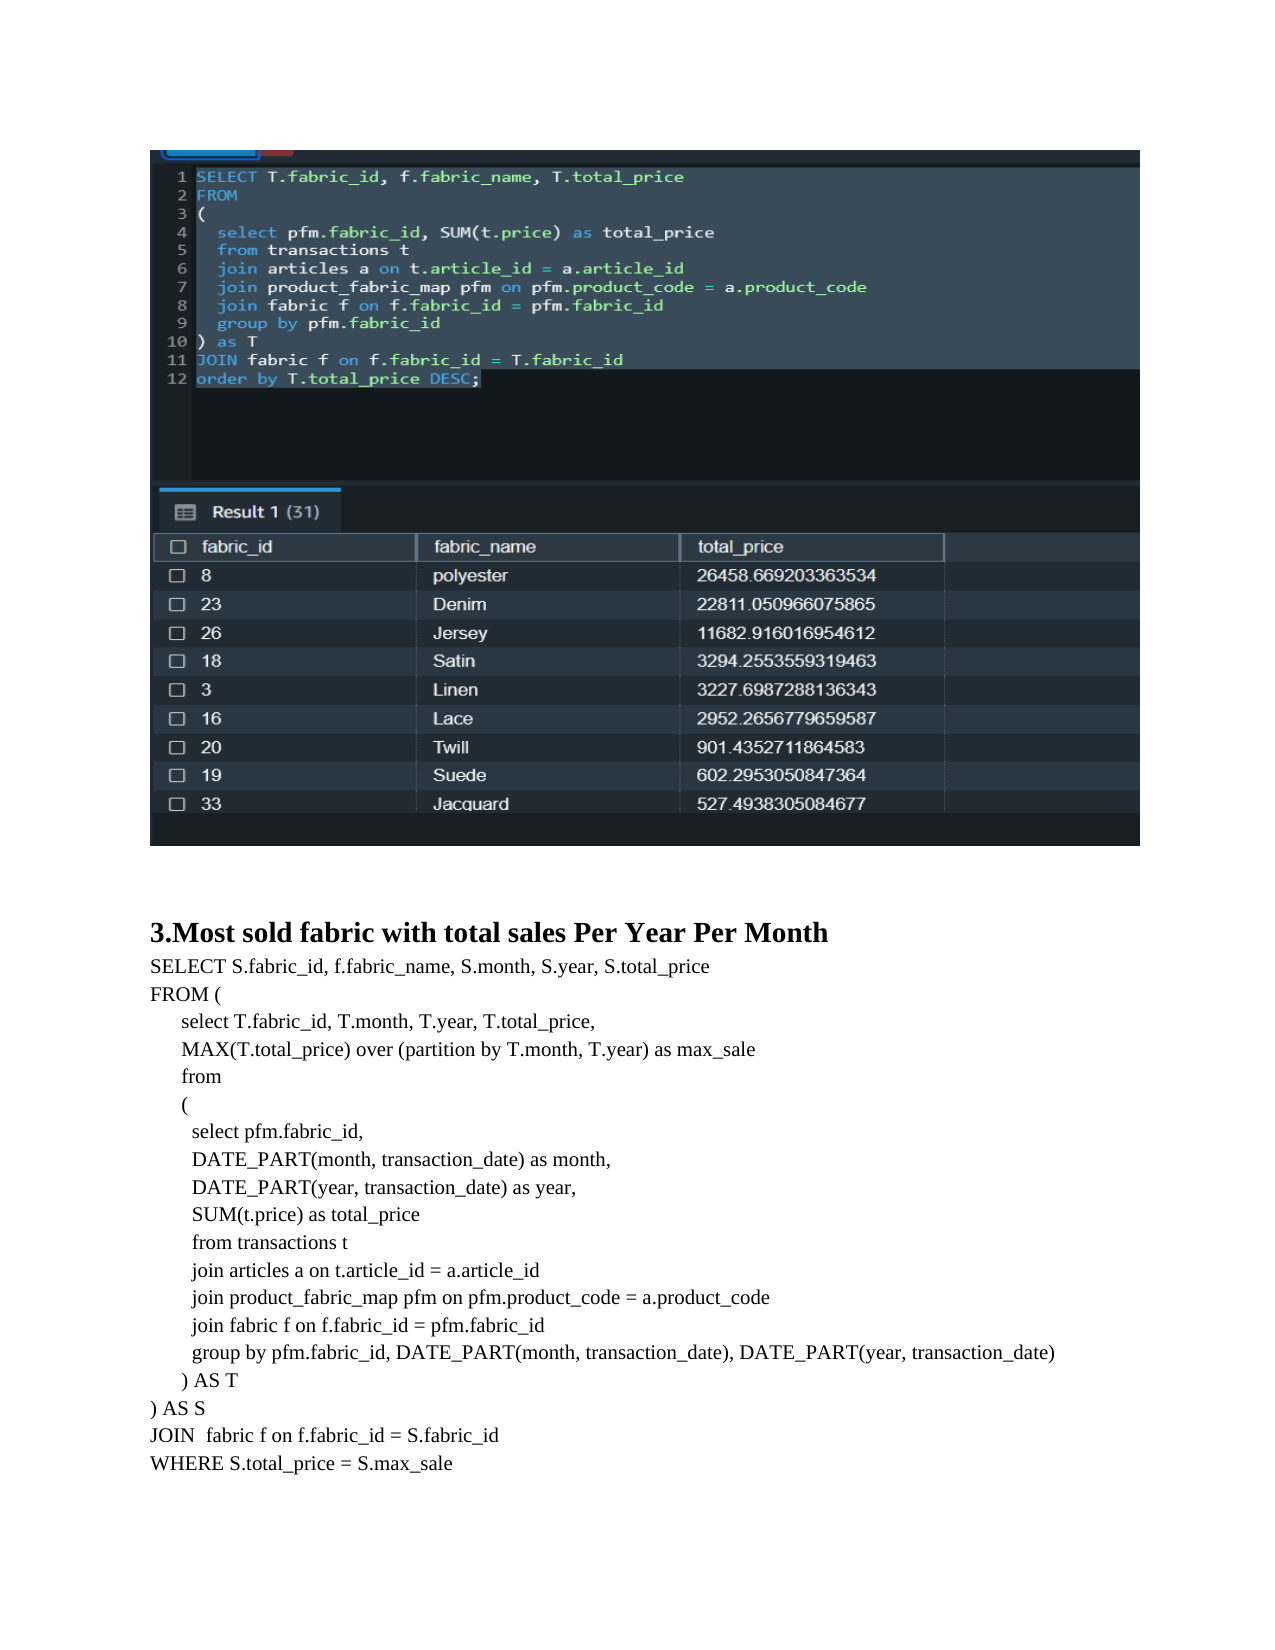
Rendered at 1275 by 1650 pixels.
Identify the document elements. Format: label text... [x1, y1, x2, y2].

text select T.fabric_id, T.month, T.year, T.total_price, [150, 1009, 1125, 1033]
text group by pfm.fabric_id, DATE_PART(month, transaction_date), DATE_PART(year, transaction_date) [150, 1340, 1125, 1364]
text from transactions t [150, 1230, 1125, 1254]
text JOIN fabric f on f.fabric_id = S.fabric_id [150, 1423, 1125, 1447]
text 3.Most sold fabric with total sales Per Year Per Month [150, 915, 1125, 949]
text MAX(T.total_price) over (partition by T.month, T.year) as max_sale [150, 1037, 1125, 1061]
text SUM(t.price) as total_price [150, 1202, 1125, 1226]
text join fabric f on f.fabric_id = pfm.fabric_id [150, 1313, 1125, 1337]
picture [150, 150, 1140, 846]
text ( [150, 1092, 1125, 1116]
text DATE_PART(year, transaction_date) as year, [150, 1175, 1125, 1199]
text SELECT S.fabric_id, f.fabric_name, S.month, S.year, S.total_price [150, 954, 1125, 978]
text ) AS S [150, 1396, 1125, 1419]
text ) AS T [150, 1368, 1125, 1392]
text DATE_PART(month, transaction_date) as month, [150, 1147, 1125, 1171]
text join product_fabric_map pfm on pfm.product_code = a.product_code [150, 1285, 1125, 1309]
text WHERE S.total_price = S.max_sale [150, 1451, 1125, 1475]
text FROM ( [150, 981, 1125, 1006]
text join articles a on t.article_id = a.article_id [150, 1257, 1125, 1282]
text select pfm.fabric_id, [150, 1119, 1125, 1143]
text from [150, 1064, 1125, 1088]
